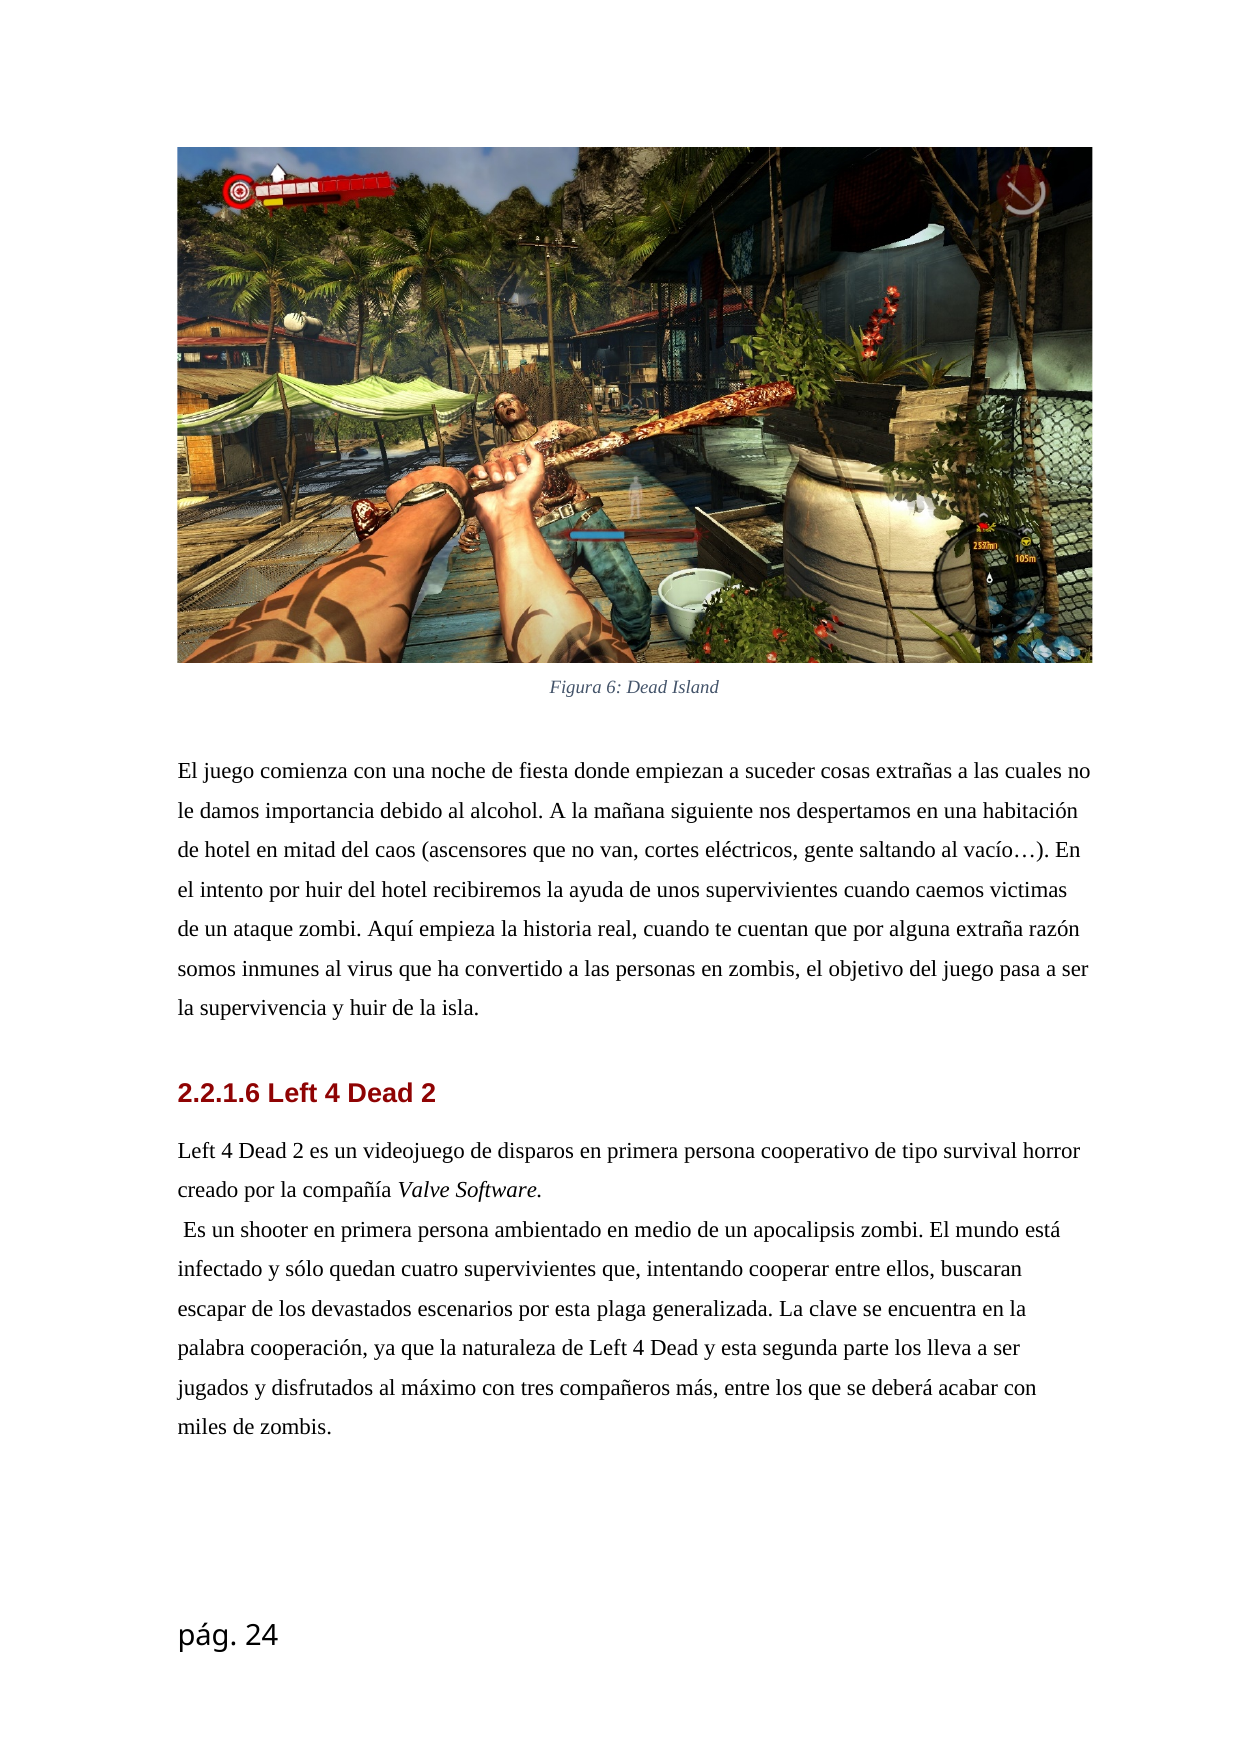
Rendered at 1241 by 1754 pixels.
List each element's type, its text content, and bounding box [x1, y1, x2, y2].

text Figura 6: Dead Island [177, 676, 1092, 697]
text El juego comienza con una noche de fiesta donde empiezan a suceder cosas extrañas a las cuales no le damos importancia debido al alcohol. A la mañana siguiente nos despertamos en una habitación de hotel en mitad del caos (ascensores que no van, cortes eléctricos, gente saltando al vacío…). En el intento por huir del hotel recibiremos la ayuda de unos supervivientes cuando caemos victimas de un ataque zombi. Aquí empieza la historia real, cuando te cuentan que por alguna extraña razón somos inmunes al virus que ha convertido a las personas en zombis, el objetivo del juego pasa a ser la supervivencia y huir de la isla. [177, 757, 1092, 1021]
text Left 4 Dead 2 es un videojuego de disparos en primera persona cooperativo de tipo survival horror creado por la compañía Valve Software. [177, 1137, 1092, 1203]
subtitle 2.2.1.6 Left 4 Dead 2 [177, 1077, 1092, 1109]
picture [177, 147, 1093, 663]
text Es un shooter en primera persona ambientado en medio de un apocalipsis zombi. El mundo está infectado y sólo quedan cuatro supervivientes que, intentando cooperar entre ellos, buscaran escapar de los devastados escenarios por esta plaga generalizada. La clave se encuentra en la palabra cooperación, ya que la naturaleza de Left 4 Dead y esta segunda parte los lleva a ser jugados y disfrutados al máximo con tres compañeros más, entre los que se deberá acabar con miles de zombis. [177, 1216, 1092, 1439]
